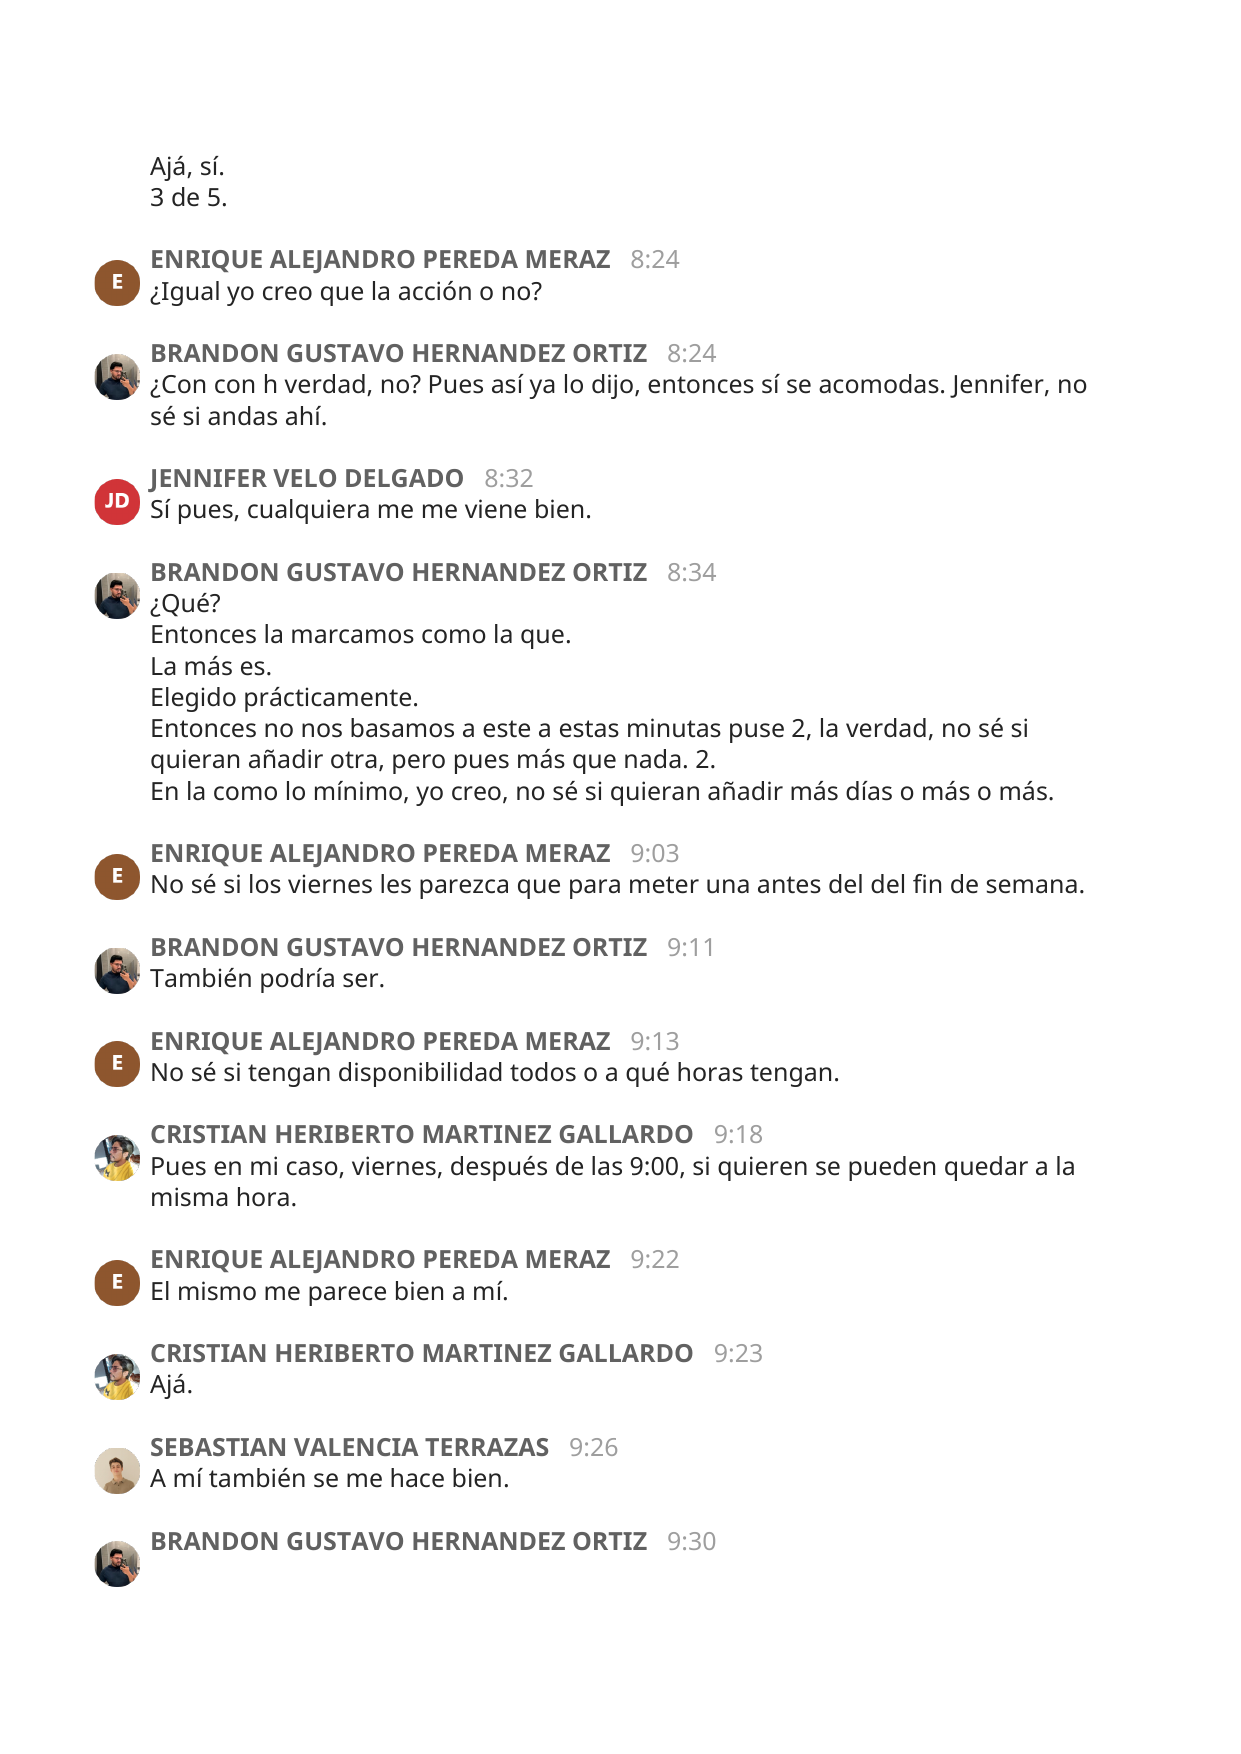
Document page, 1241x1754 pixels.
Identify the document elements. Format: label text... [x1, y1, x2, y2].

picture [94, 479, 140, 525]
text ENRIQUE ALEJANDRO PEREDA MERAZ 9:13 No sé si tengan disponibilidad todos o a qué horas tengan. [150, 994, 1090, 1087]
picture [94, 854, 140, 900]
text ENRIQUE ALEJANDRO PEREDA MERAZ 8:24 ¿Igual yo creo que la acción o no? [150, 212, 1090, 306]
text CRISTIAN HERIBERTO MARTINEZ GALLARDO 9:23 Ajá. [150, 1306, 1090, 1400]
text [150, 150, 1090, 212]
picture [94, 260, 140, 306]
picture [94, 1041, 140, 1087]
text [150, 1494, 1090, 1556]
picture [94, 1135, 140, 1181]
picture [94, 1448, 140, 1494]
text BRANDON GUSTAVO HERNANDEZ ORTIZ 8:24 ¿Con con h verdad, no? Pues así ya lo dijo, entonces sí se acomodas. Jennifer, no sé si andas ahí. [150, 306, 1090, 431]
picture [94, 1354, 140, 1400]
text ENRIQUE ALEJANDRO PEREDA MERAZ 9:03 No sé si los viernes les parezca que para meter una antes del del fin de semana. [150, 806, 1090, 900]
picture [94, 573, 140, 619]
text SEBASTIAN VALENCIA TERRAZAS 9:26 A mí también se me hace bien. [150, 1400, 1090, 1494]
text JENNIFER VELO DELGADO 8:32 Sí pues, cualquiera me me viene bien. [150, 431, 1090, 525]
picture [94, 948, 140, 994]
picture [94, 1260, 140, 1306]
text CRISTIAN HERIBERTO MARTINEZ GALLARDO 9:18 Pues en mi caso, viernes, después de las 9:00, si quieren se pueden quedar a la misma hora. [150, 1087, 1090, 1212]
picture [94, 1541, 140, 1587]
text BRANDON GUSTAVO HERNANDEZ ORTIZ 8:34 ¿Qué? Entonces la marcamos como la que. La más es. Elegido prácticamente. Entonces no nos basamos a este a estas minutas puse 2, la verdad, no sé si quieran añadir otra, pero pues más que nada. 2. En la como lo mínimo, yo creo, no sé si quieran añadir más días o más o más. [150, 525, 1090, 806]
text ENRIQUE ALEJANDRO PEREDA MERAZ 9:22 El mismo me parece bien a mí. [150, 1212, 1090, 1306]
picture [94, 354, 140, 400]
text BRANDON GUSTAVO HERNANDEZ ORTIZ 9:11 También podría ser. [150, 900, 1090, 994]
